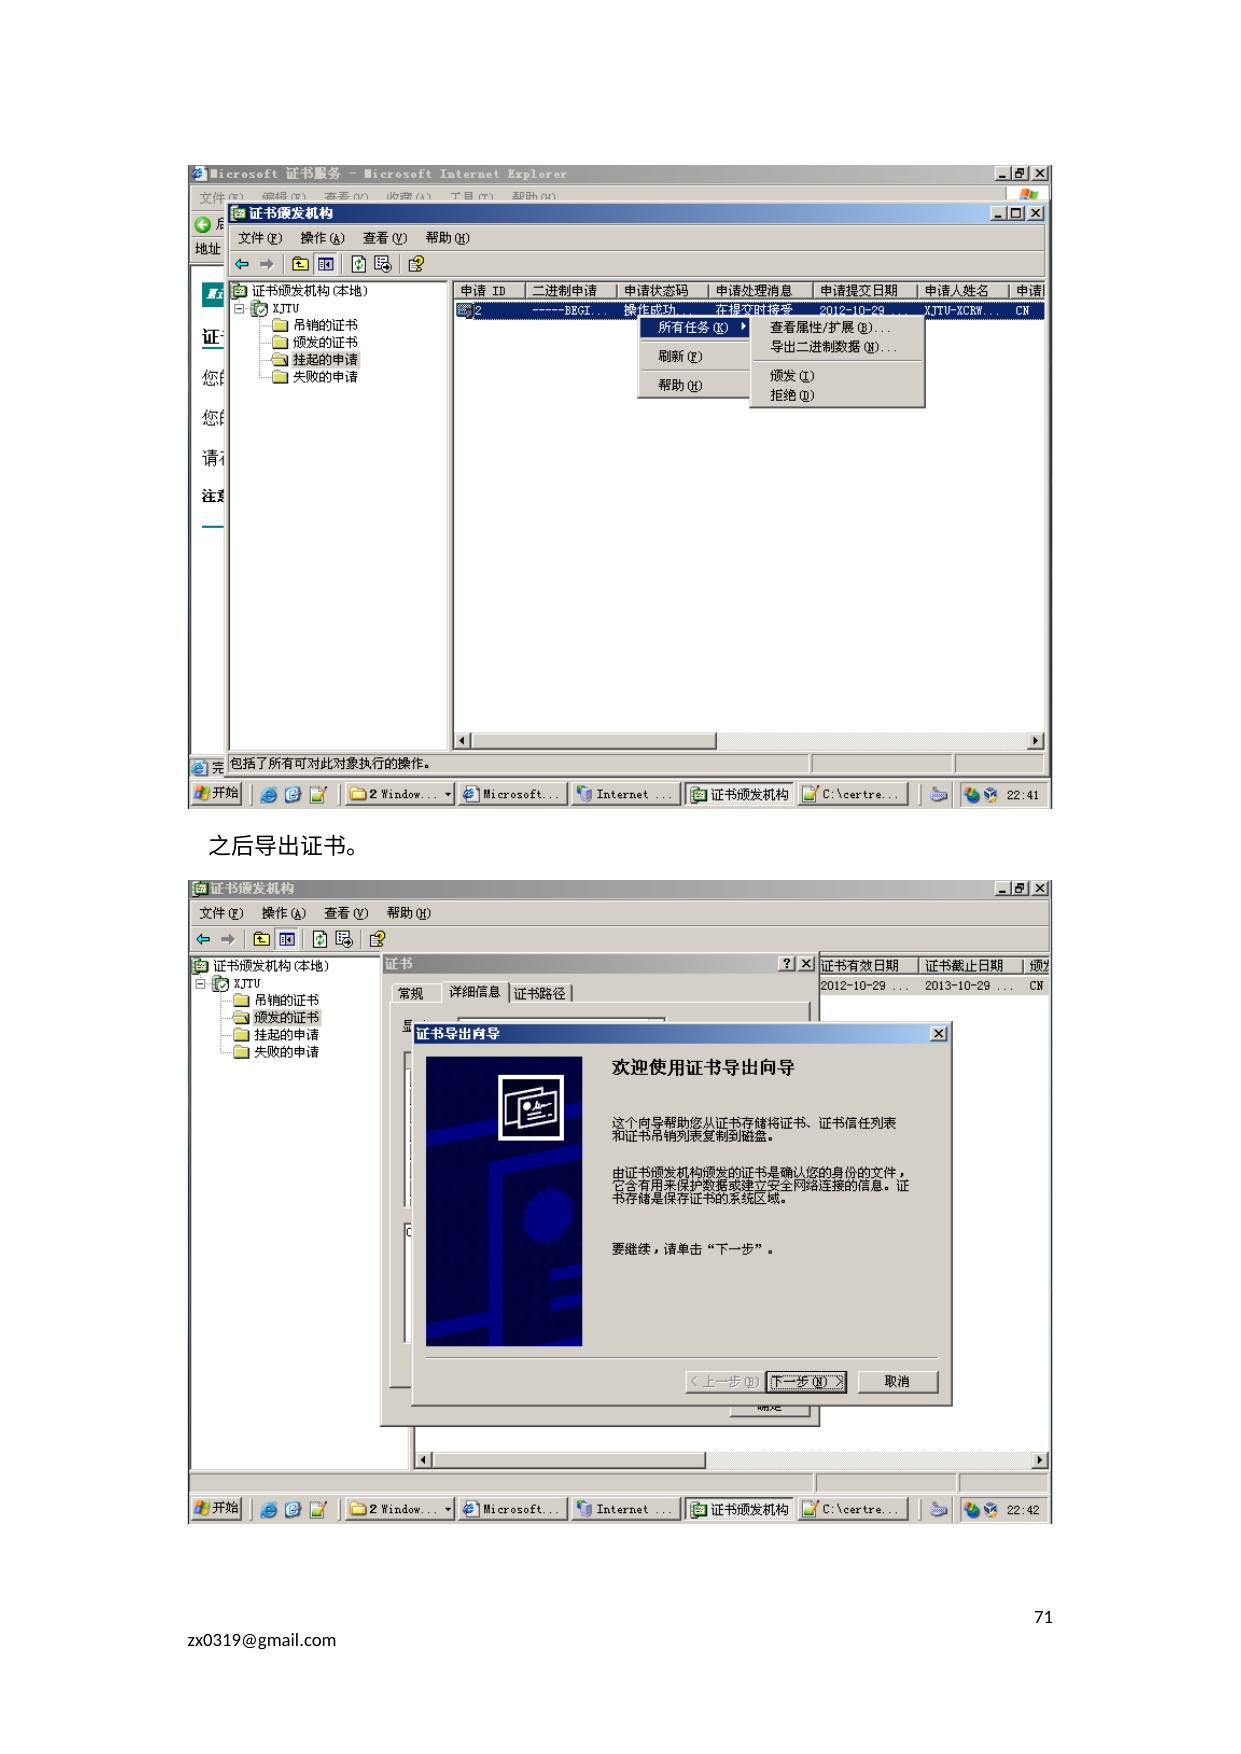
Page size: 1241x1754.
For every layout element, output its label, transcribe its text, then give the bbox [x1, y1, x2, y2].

picture [187, 880, 1053, 1524]
text 之后导出证书。 [187, 812, 1053, 877]
picture [187, 165, 1053, 809]
